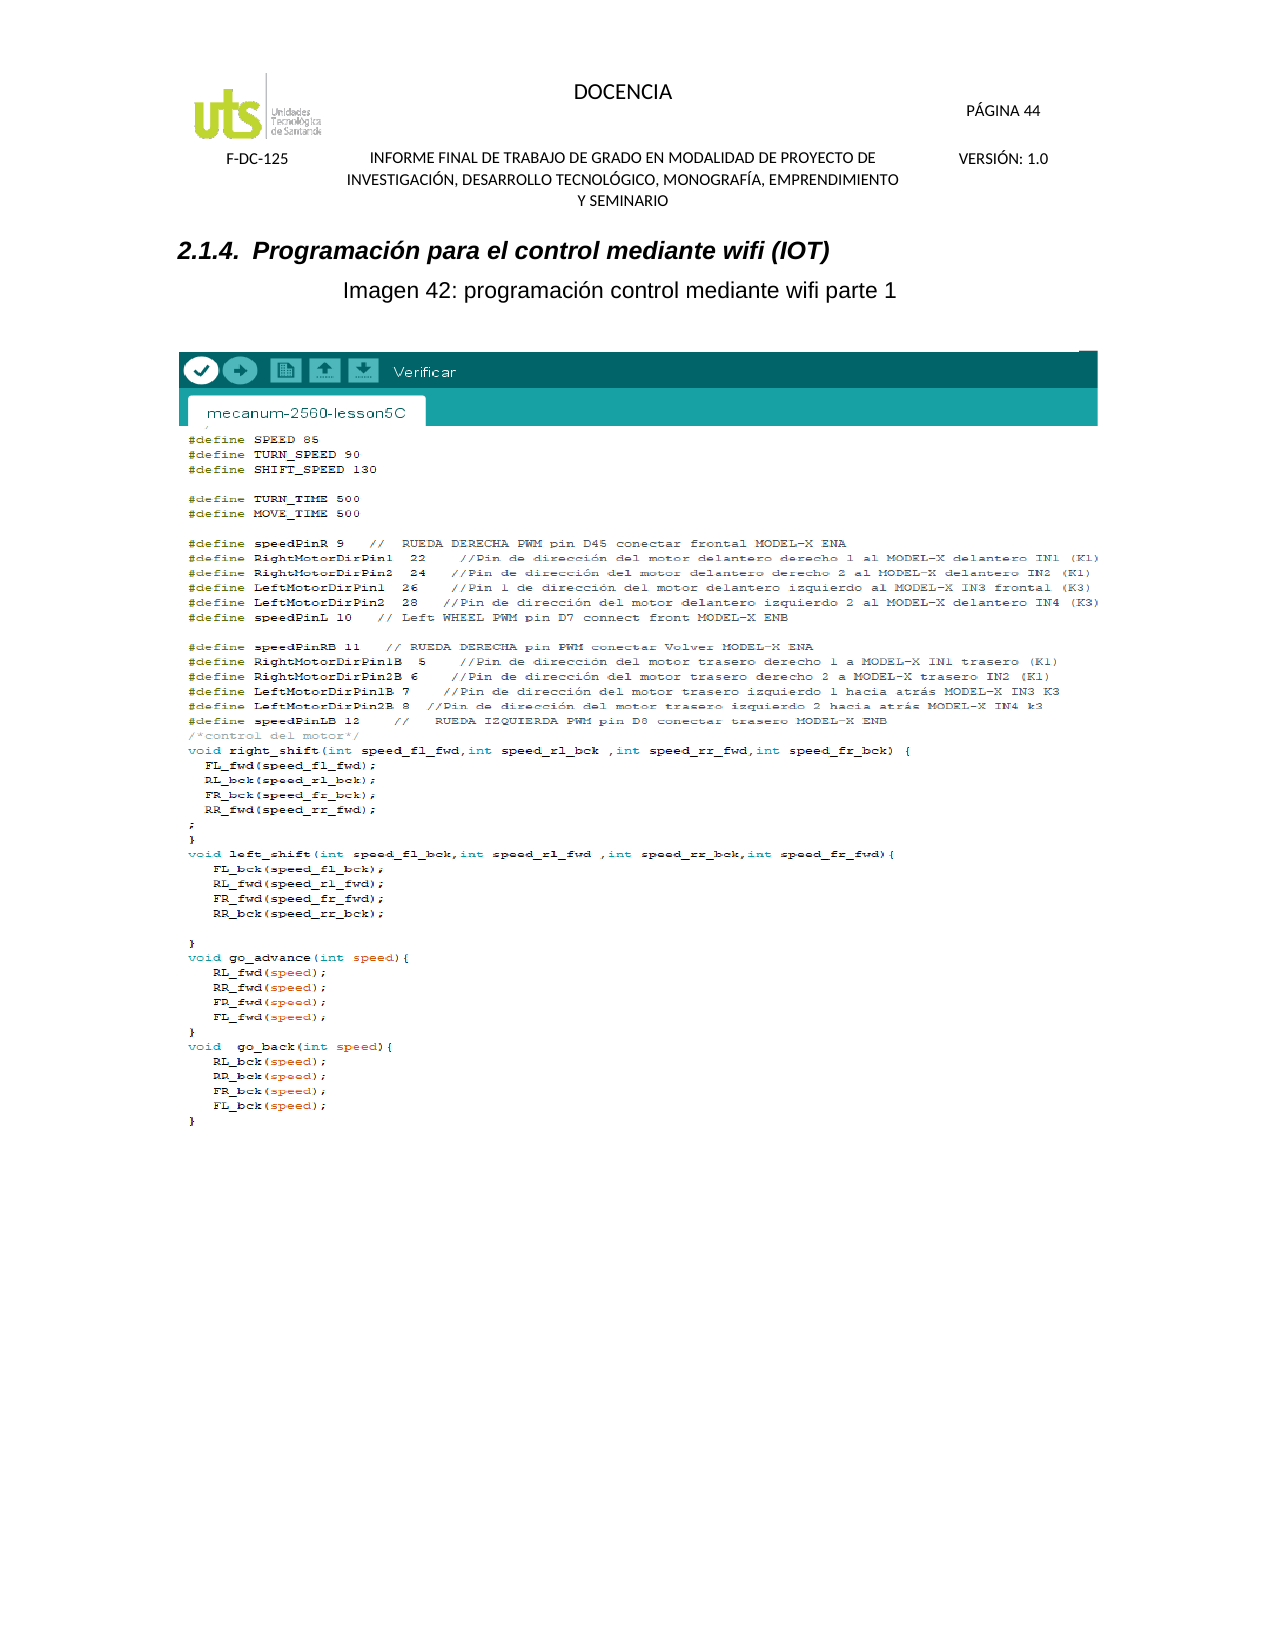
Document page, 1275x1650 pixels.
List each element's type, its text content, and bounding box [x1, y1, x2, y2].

subtitle Programación para el control mediante wifi (IOT) [177, 236, 1098, 265]
picture [179, 326, 1098, 1127]
picture [193, 73, 322, 147]
